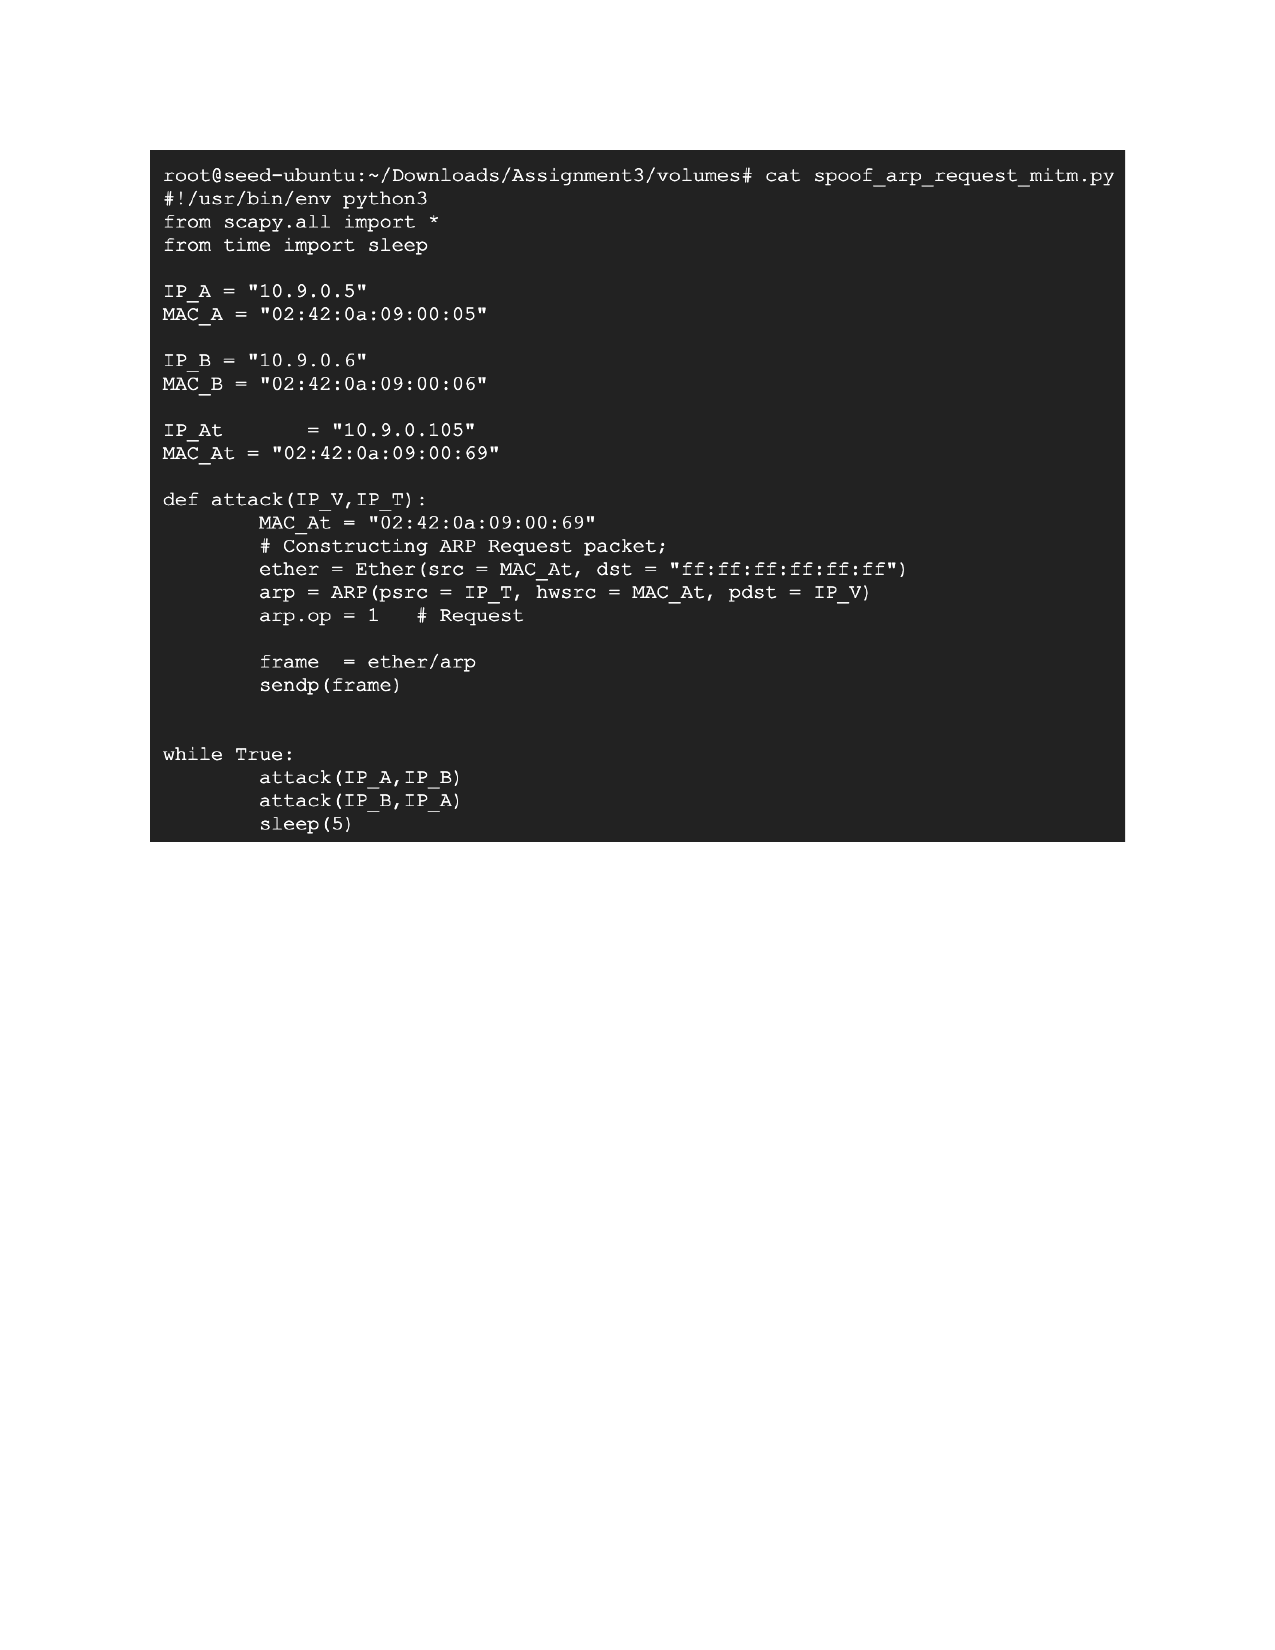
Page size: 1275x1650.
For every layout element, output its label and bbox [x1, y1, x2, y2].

picture [150, 150, 1125, 842]
